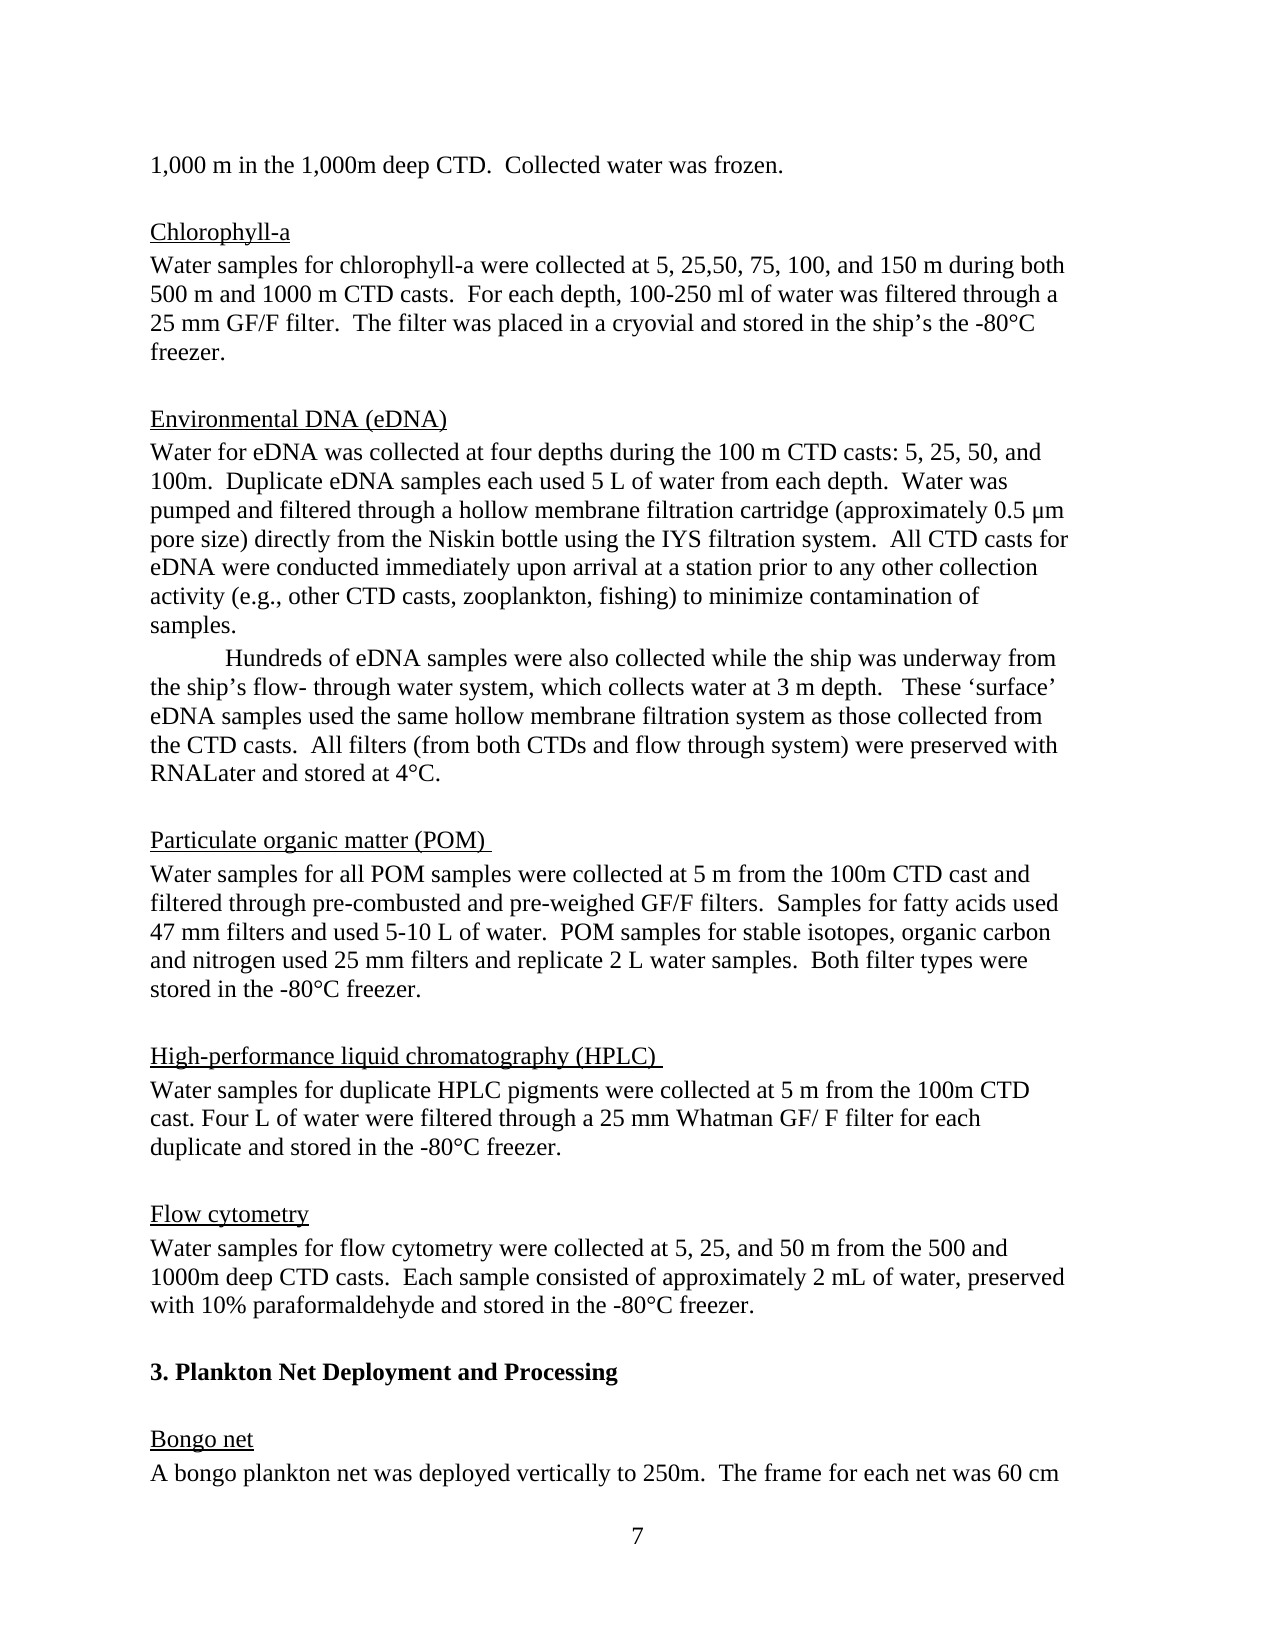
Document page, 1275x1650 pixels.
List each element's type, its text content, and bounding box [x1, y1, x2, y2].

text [150, 150, 1071, 179]
text Hundreds of eDNA samples were also collected while the ship was underway from the ship’s flow- through water system, which collects water at 3 m depth. These ‘surface’ eDNA samples used the same hollow membrane filtration system as those collected from the CTD casts. All filters (from both CTDs and flow through system) were preserved with RNALater and stored at 4°C. [150, 643, 1071, 787]
text Water for eDNA was collected at four depths during the 100 m CTD casts: 5, 25, 50, and 100m. Duplicate eDNA samples each used 5 L of water from each depth. Water was pumped and filtered through a hollow membrane filtration cartridge (approximately 0.5 μm pore size) directly from the Niskin bottle using the IYS filtration system. All CTD casts for eDNA were conducted immediately upon arrival at a station prior to any other collection activity (e.g., other CTD casts, zooplankton, fishing) to minimize contamination of samples. [150, 437, 1071, 639]
text Chlorophyll-a [150, 217, 1071, 246]
text Bongo net [150, 1424, 1071, 1453]
text Water samples for flow cytometry were collected at 5, 25, and 50 m from the 500 and 1000m deep CTD casts. Each sample consisted of approximately 2 mL of water, preserved with 10% paraformaldehyde and stored in the -80°C freezer. [150, 1233, 1071, 1319]
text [150, 1458, 1071, 1487]
text Water samples for chlorophyll-a were collected at 5, 25,50, 75, 100, and 150 m during both 500 m and 1000 m CTD casts. For each depth, 100-250 ml of water was filtered through a 25 mm GF/F filter. The filter was placed in a cryovial and stored in the ship’s the -80°C freezer. [150, 251, 1071, 366]
text Water samples for duplicate HPLC pigments were collected at 5 m from the 100m CTD cast. Four L of water were filtered through a 25 mm Whatman GF/ F filter for each duplicate and stored in the -80°C freezer. [150, 1075, 1071, 1161]
text High-performance liquid chromatography (HPLC) [150, 1041, 1071, 1070]
text Flow cytometry [150, 1199, 1071, 1228]
text Water samples for all POM samples were collected at 5 m from the 100m CTD cast and filtered through pre-combusted and pre-weighed GF/F filters. Samples for fatty acids used 47 mm filters and used 5-10 L of water. POM samples for stable isotopes, organic carbon and nitrogen used 25 mm filters and replicate 2 L water samples. Both filter types were stored in the -80°C freezer. [150, 859, 1071, 1003]
text Particulate organic matter (POM) [150, 826, 1071, 854]
text Environmental DNA (eDNA) [150, 404, 1071, 433]
text 3. Plankton Net Deployment and Processing [150, 1357, 1071, 1386]
